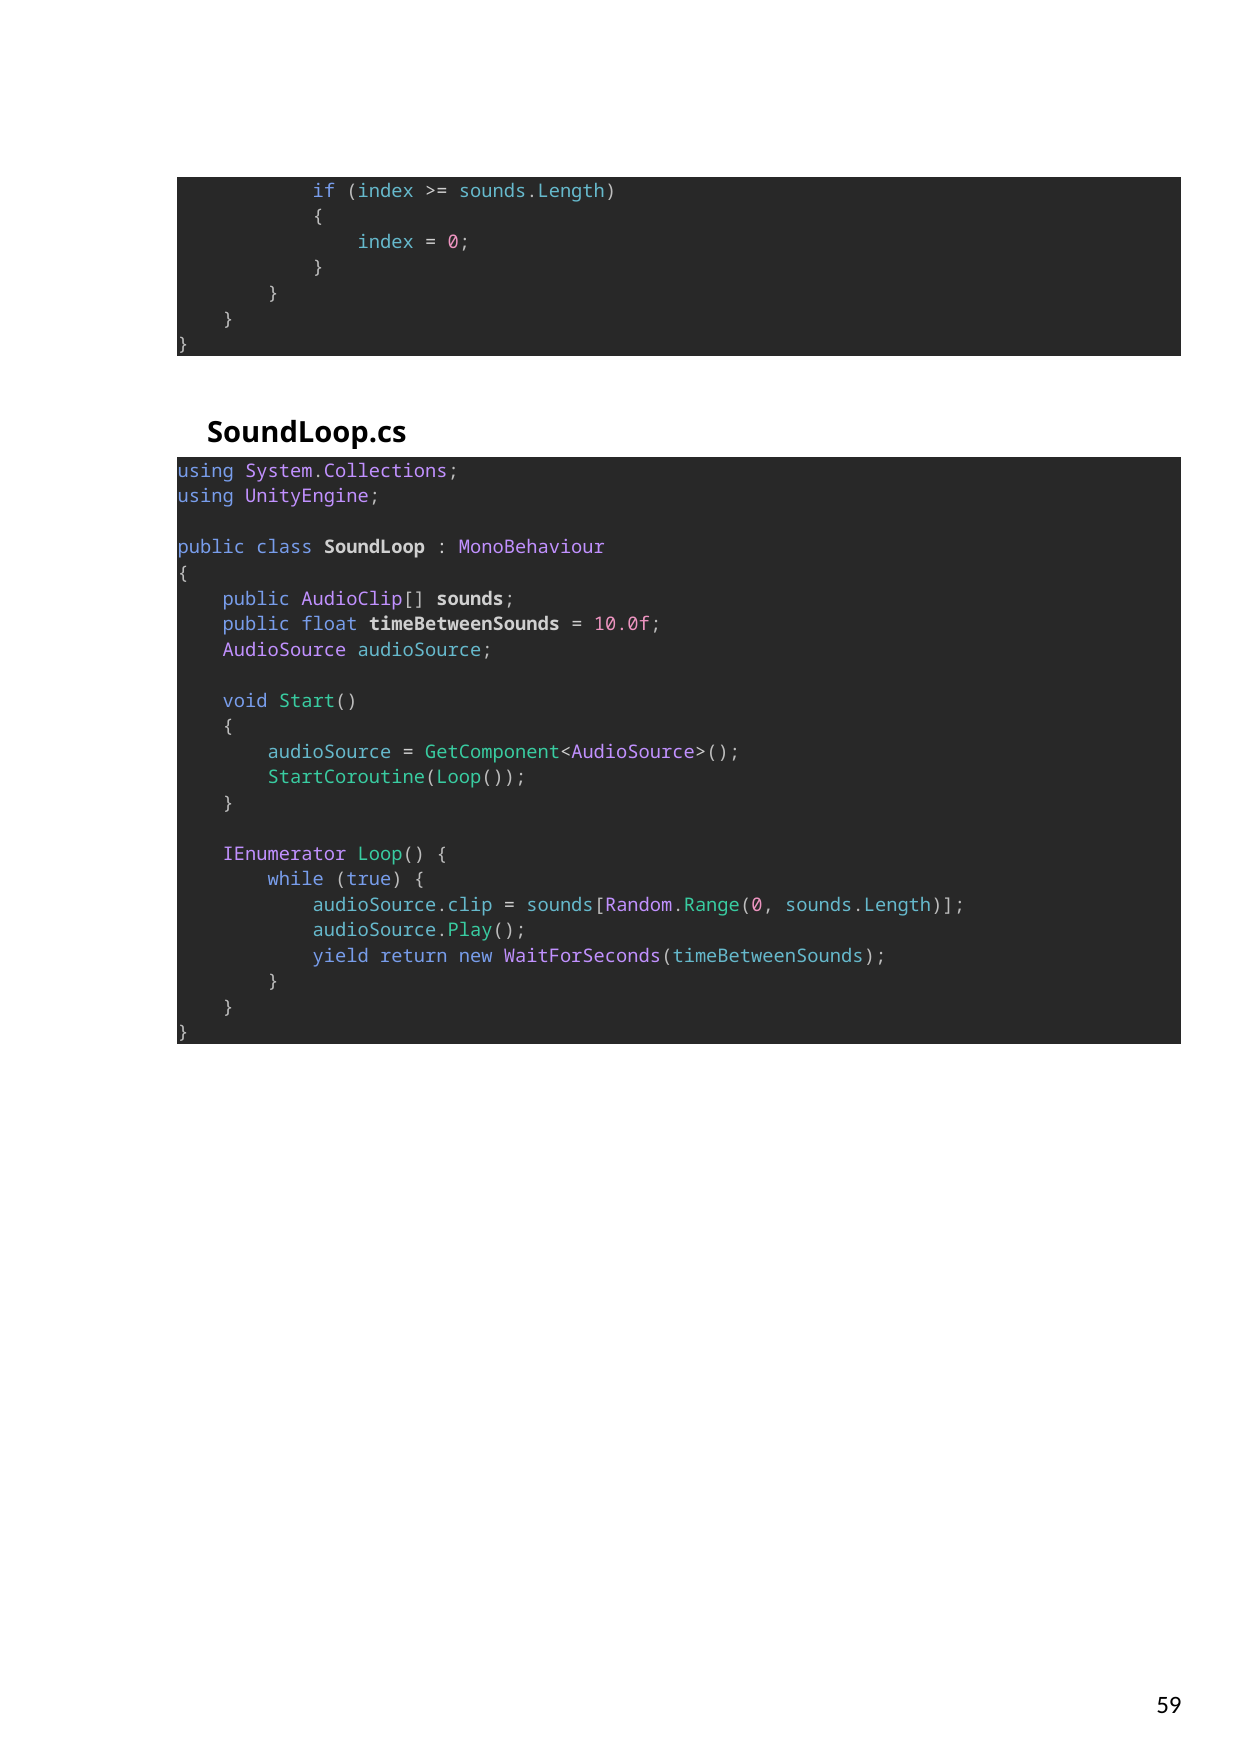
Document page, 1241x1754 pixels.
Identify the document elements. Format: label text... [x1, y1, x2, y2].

subtitle SoundLoop.cs [177, 412, 1181, 451]
text using System.Collections; using UnityEngine; public class SoundLoop : MonoBehaviour { public AudioClip[] sounds; public float timeBetweenSounds = 10.0f; AudioSource audioSource; void Start() { audioSource = GetComponent<AudioSource>(); StartCoroutine(Loop()); } IEnumerator Loop() { while (true) { audioSource.clip = sounds[Random.Range(0, sounds.Length)]; audioSource.Play(); yield return new WaitForSeconds(timeBetweenSounds); } } } [177, 457, 1181, 1044]
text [177, 177, 1181, 356]
